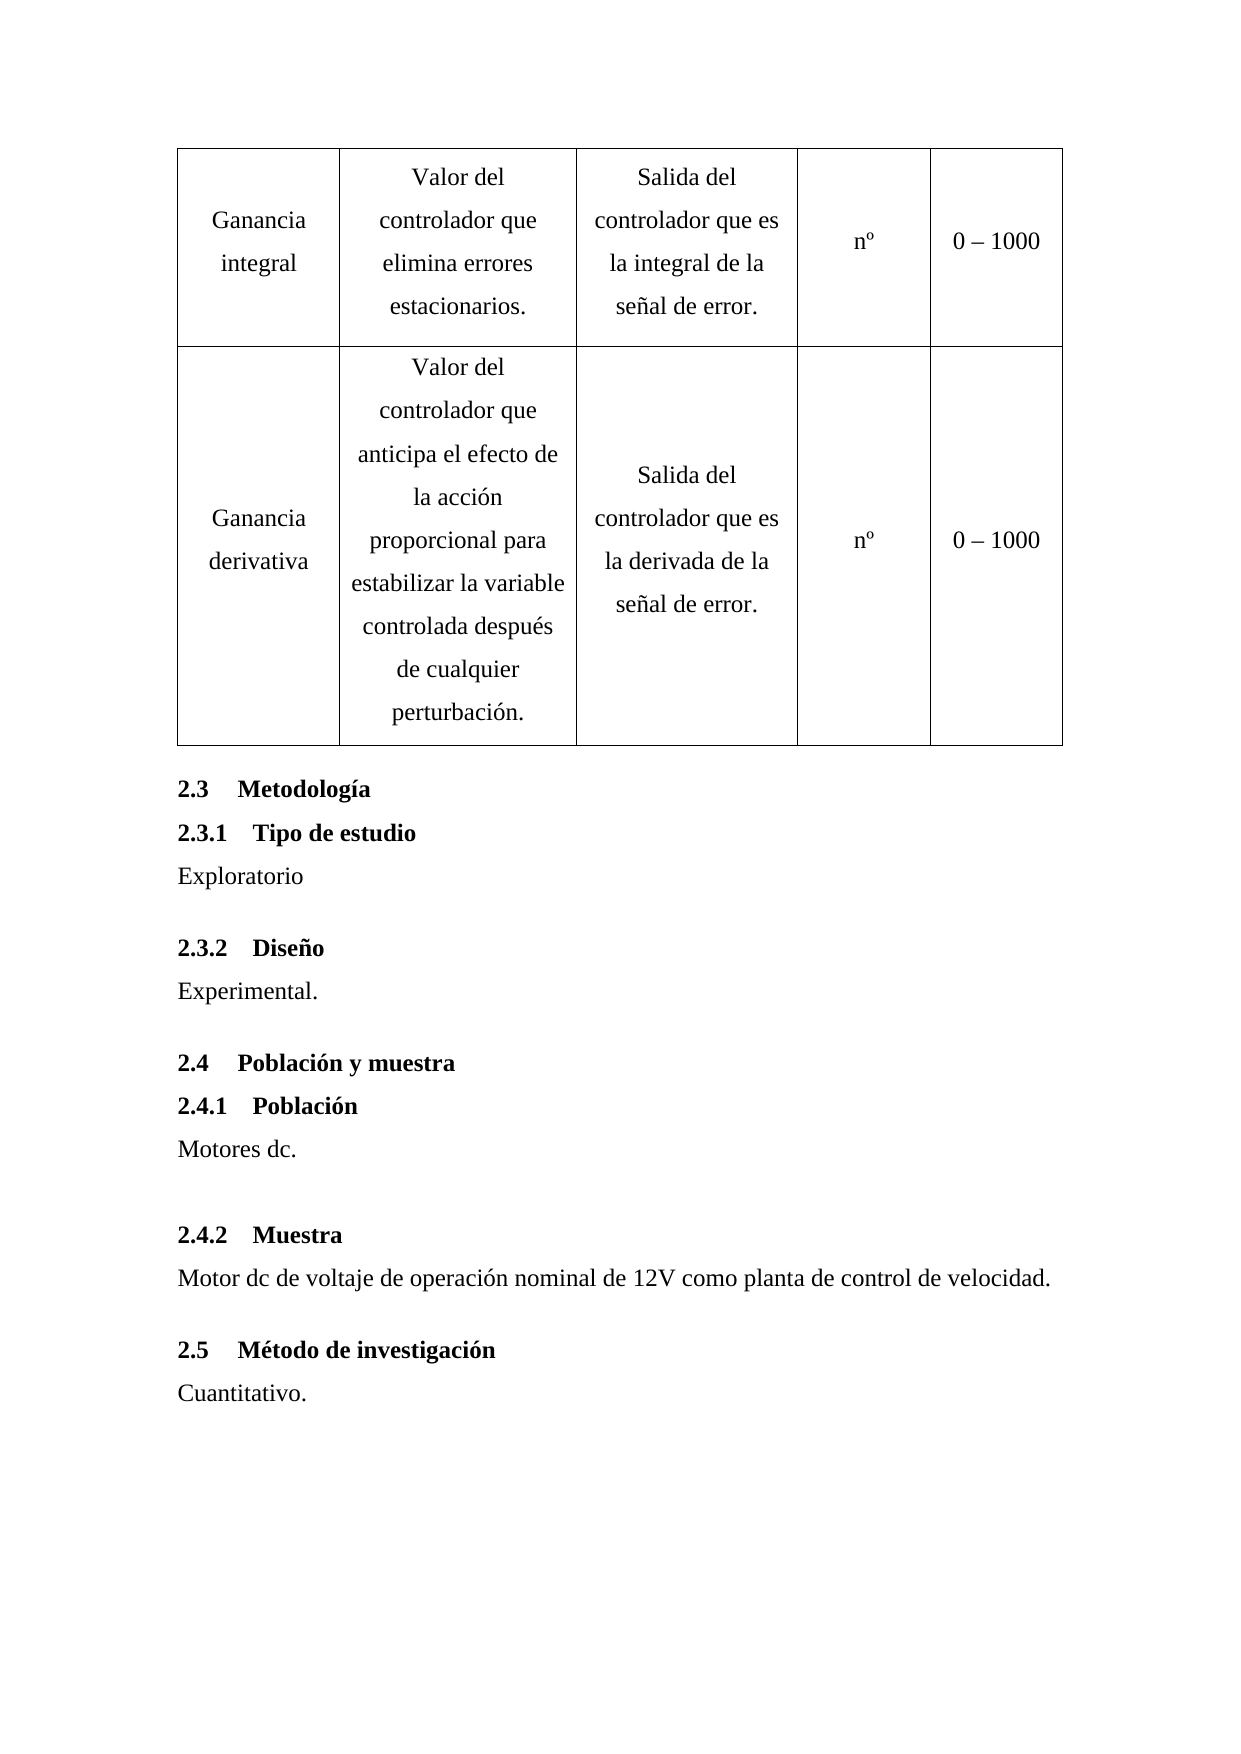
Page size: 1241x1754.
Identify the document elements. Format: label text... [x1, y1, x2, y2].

subtitle Diseño [177, 933, 1063, 961]
subtitle Exploratorio [177, 861, 1063, 889]
table_cell nº [798, 347, 930, 745]
text Motores dc. [177, 1134, 1063, 1163]
subtitle Experimental. [177, 976, 1063, 1004]
table_cell Valor del controlador que elimina errores estacionarios. [340, 149, 576, 346]
subtitle Tipo de estudio [177, 818, 1063, 846]
table_cell Ganancia derivativa [178, 347, 339, 745]
table_cell 0 – 1000 [931, 347, 1062, 745]
subtitle Metodología [177, 774, 1063, 803]
subtitle Muestra [177, 1220, 1063, 1249]
table_cell Salida del controlador que es la derivada de la señal de error. [577, 347, 797, 745]
text Cuantitativo. [177, 1378, 1063, 1407]
text Motor dc de voltaje de operación nominal de 12V como planta de control de velocidad. [177, 1263, 1063, 1292]
table_cell Valor del controlador que anticipa el efecto de la acción proporcional para estabilizar la variable controlada después de cualquier perturbación. [340, 347, 576, 745]
table_cell 0 – 1000 [931, 149, 1062, 346]
subtitle Población y muestra [177, 1048, 1063, 1076]
table_cell Ganancia integral [178, 149, 339, 346]
table_cell nº [798, 149, 930, 346]
subtitle Población [177, 1091, 1063, 1119]
table_cell Salida del controlador que es la integral de la señal de error. [577, 149, 797, 346]
subtitle Método de investigación [177, 1335, 1063, 1364]
